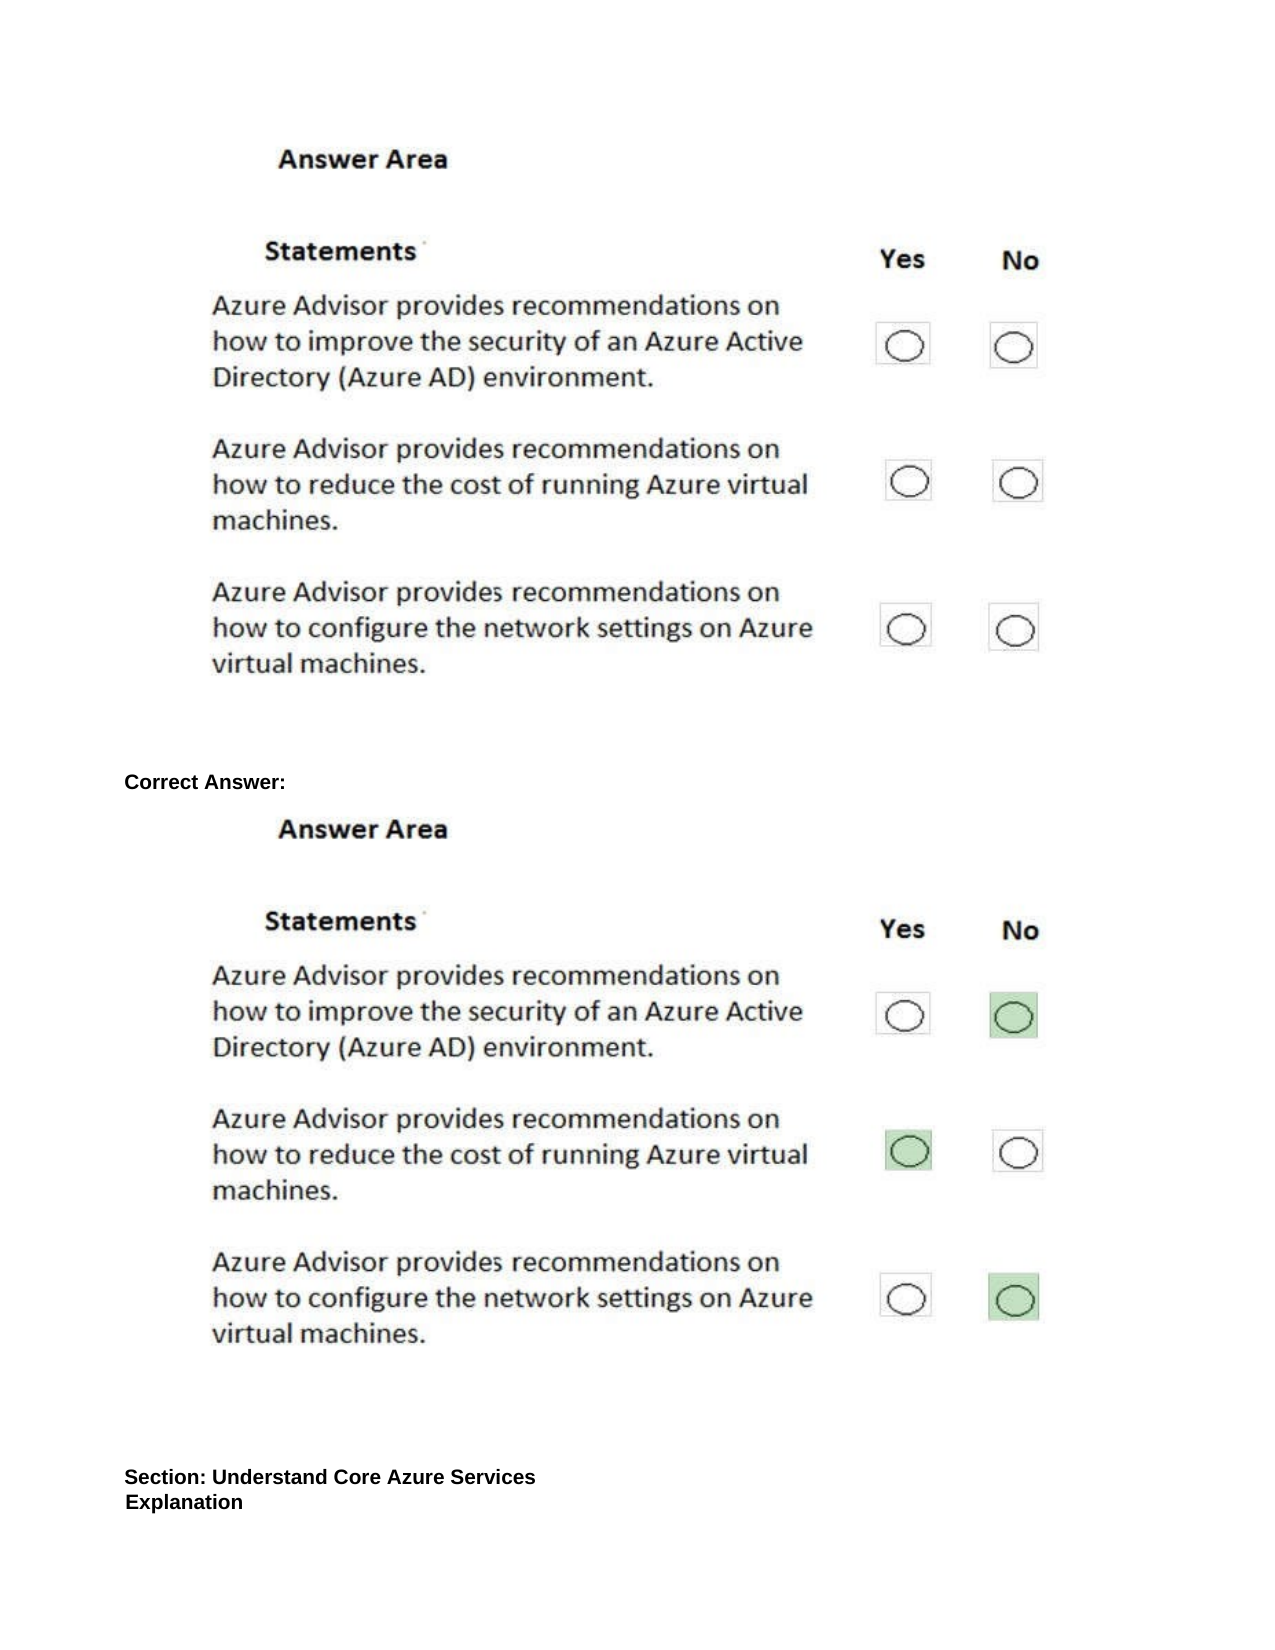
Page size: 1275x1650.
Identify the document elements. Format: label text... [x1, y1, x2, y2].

picture [166, 795, 1104, 1438]
text Section: Understand Core Azure Services Explanation [124, 1464, 612, 1513]
text Correct Answer: [124, 769, 612, 793]
picture [166, 125, 1104, 768]
